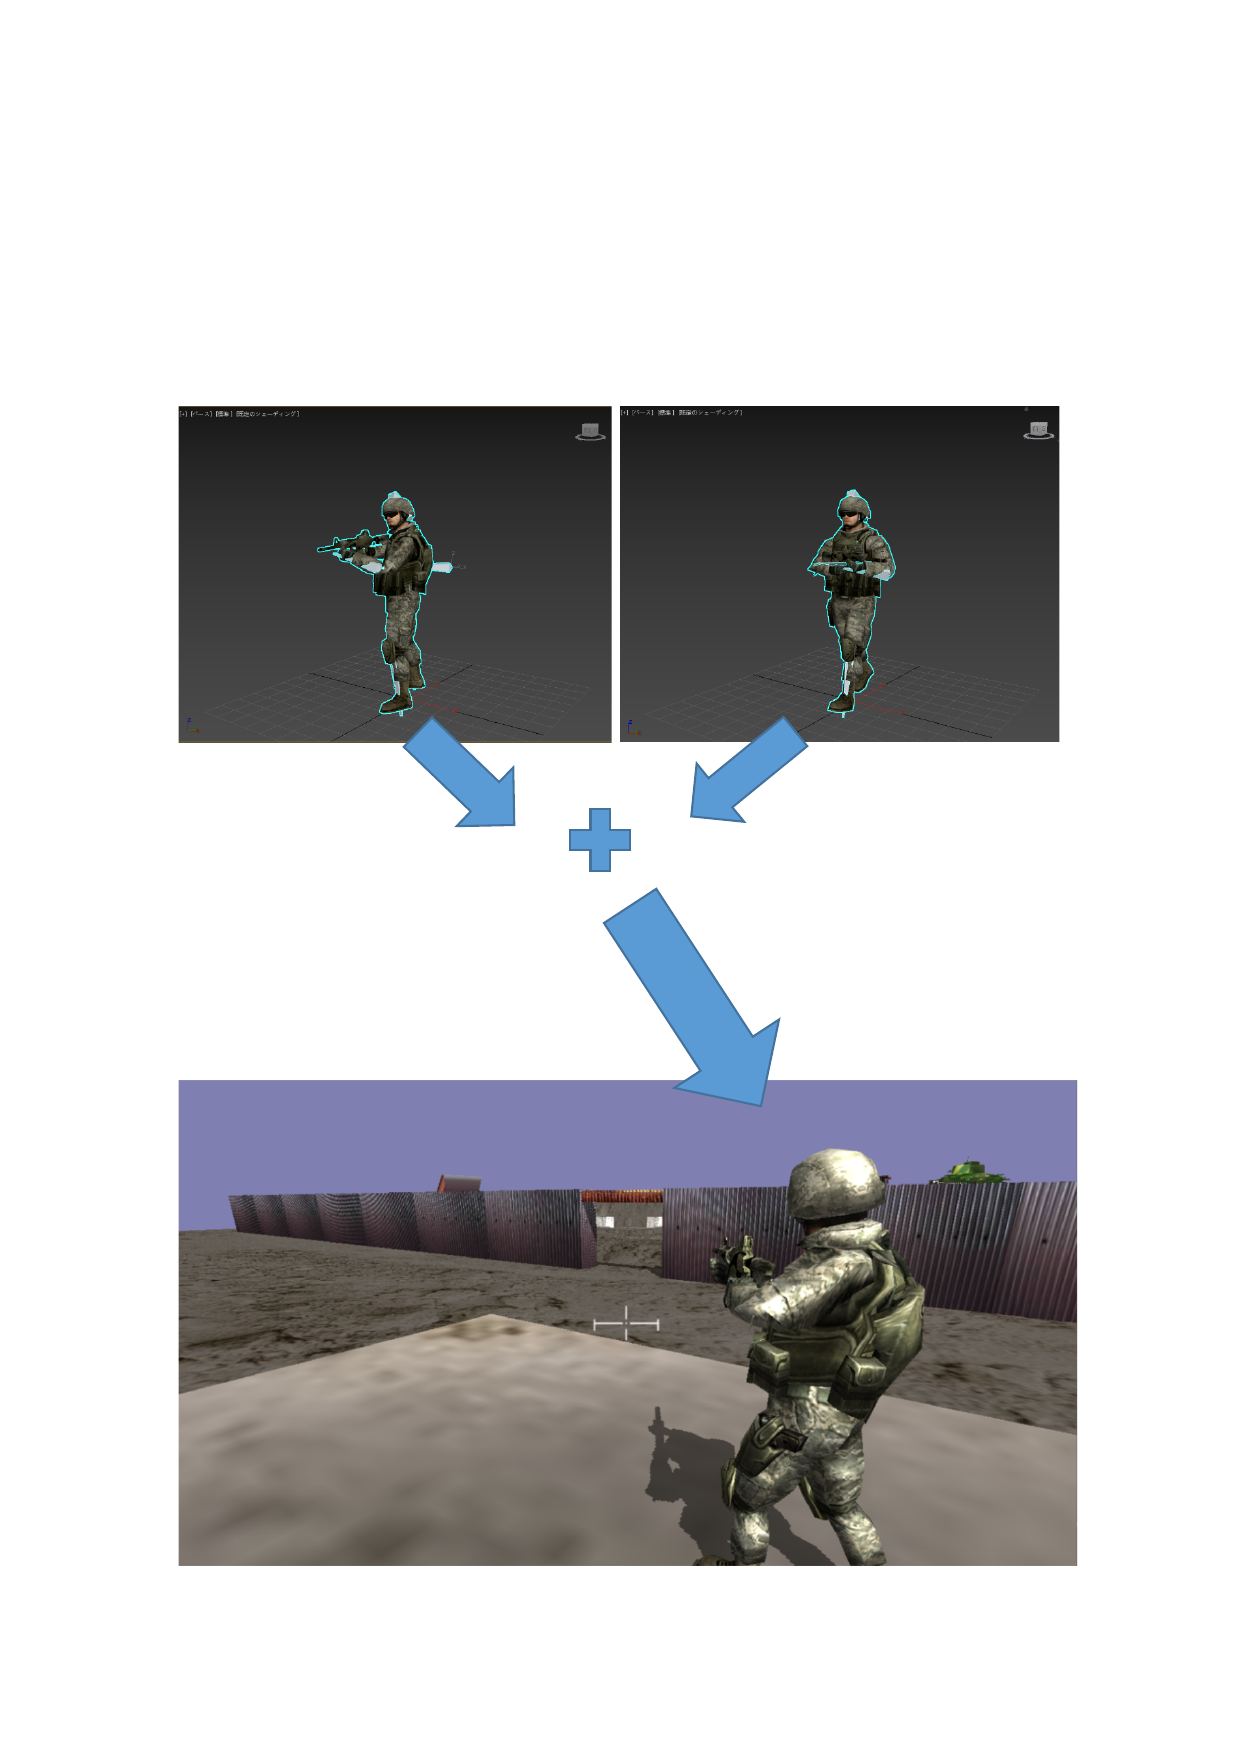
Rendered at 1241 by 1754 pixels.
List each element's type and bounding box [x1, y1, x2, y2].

picture [177, 1080, 1078, 1565]
picture [618, 406, 1059, 741]
picture [177, 406, 612, 741]
